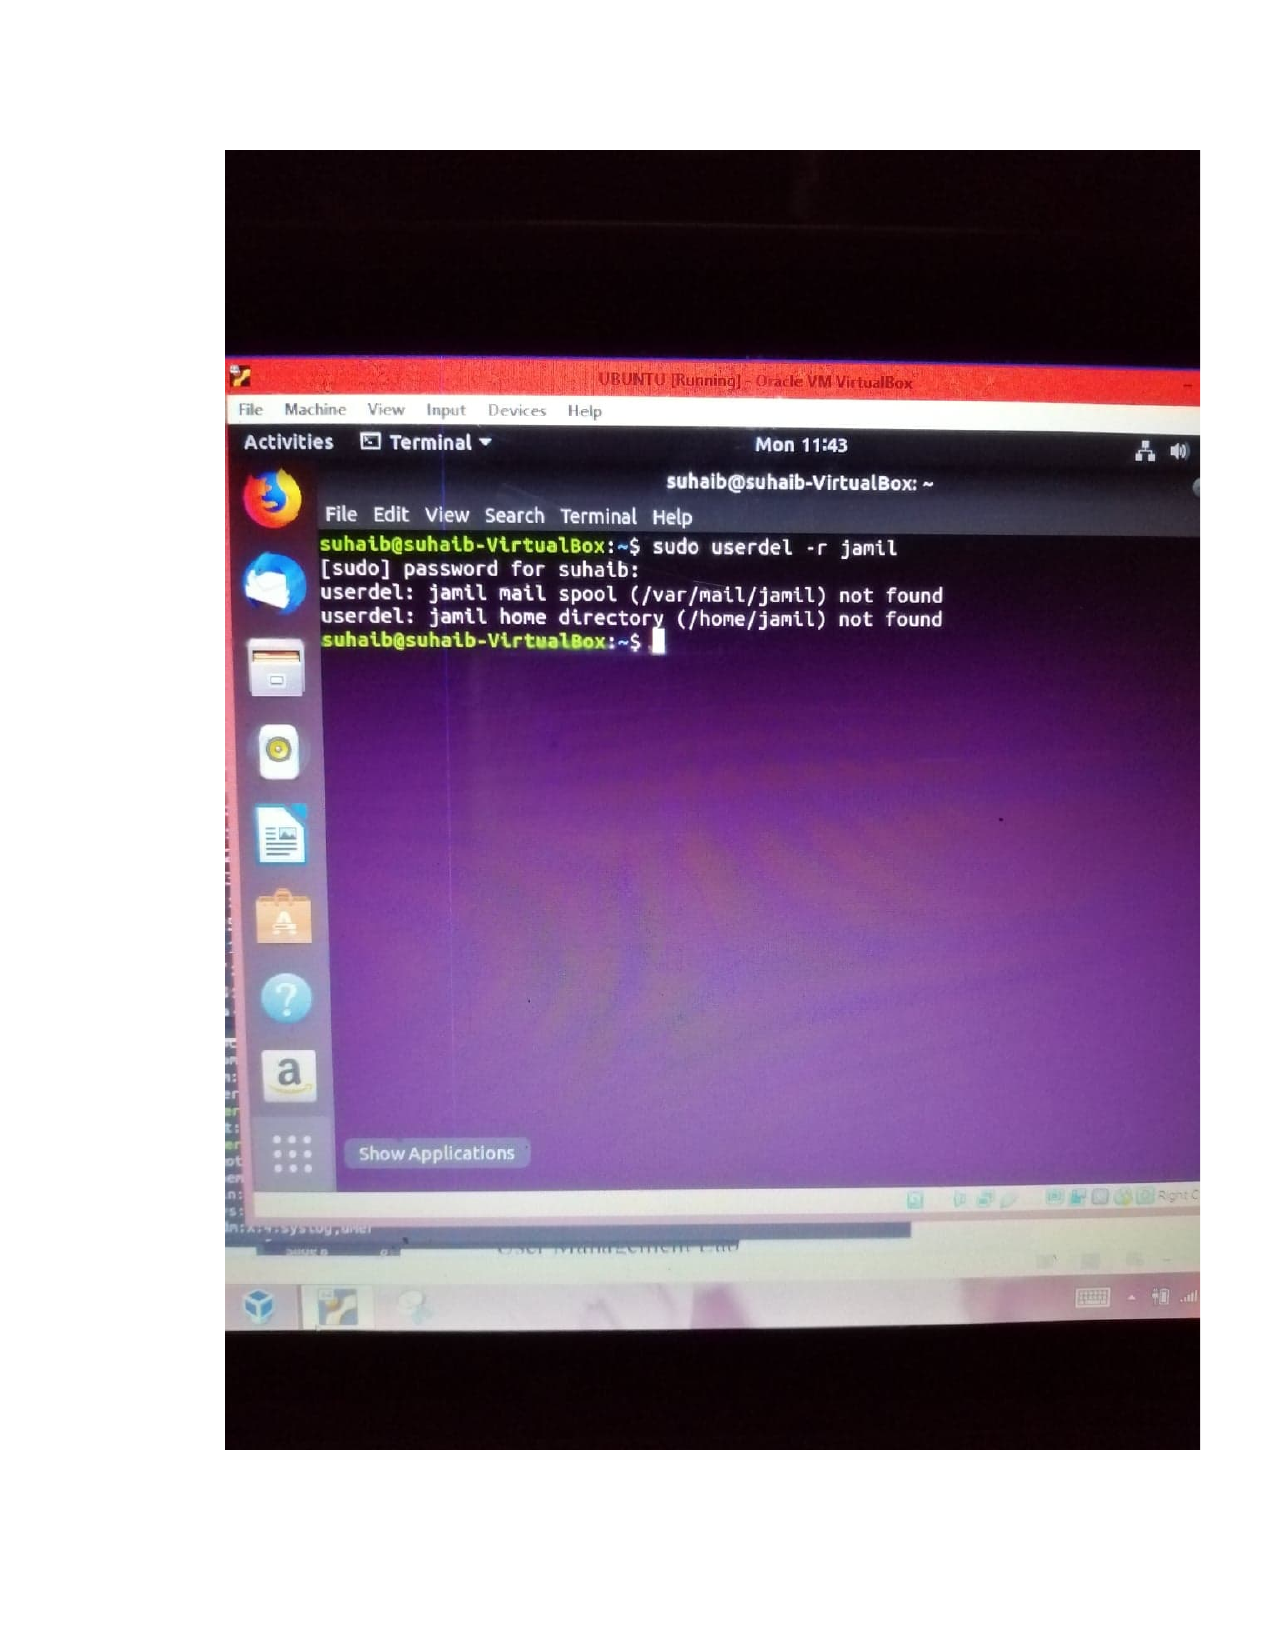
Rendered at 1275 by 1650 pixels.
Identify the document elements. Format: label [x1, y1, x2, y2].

picture [225, 150, 1200, 1450]
